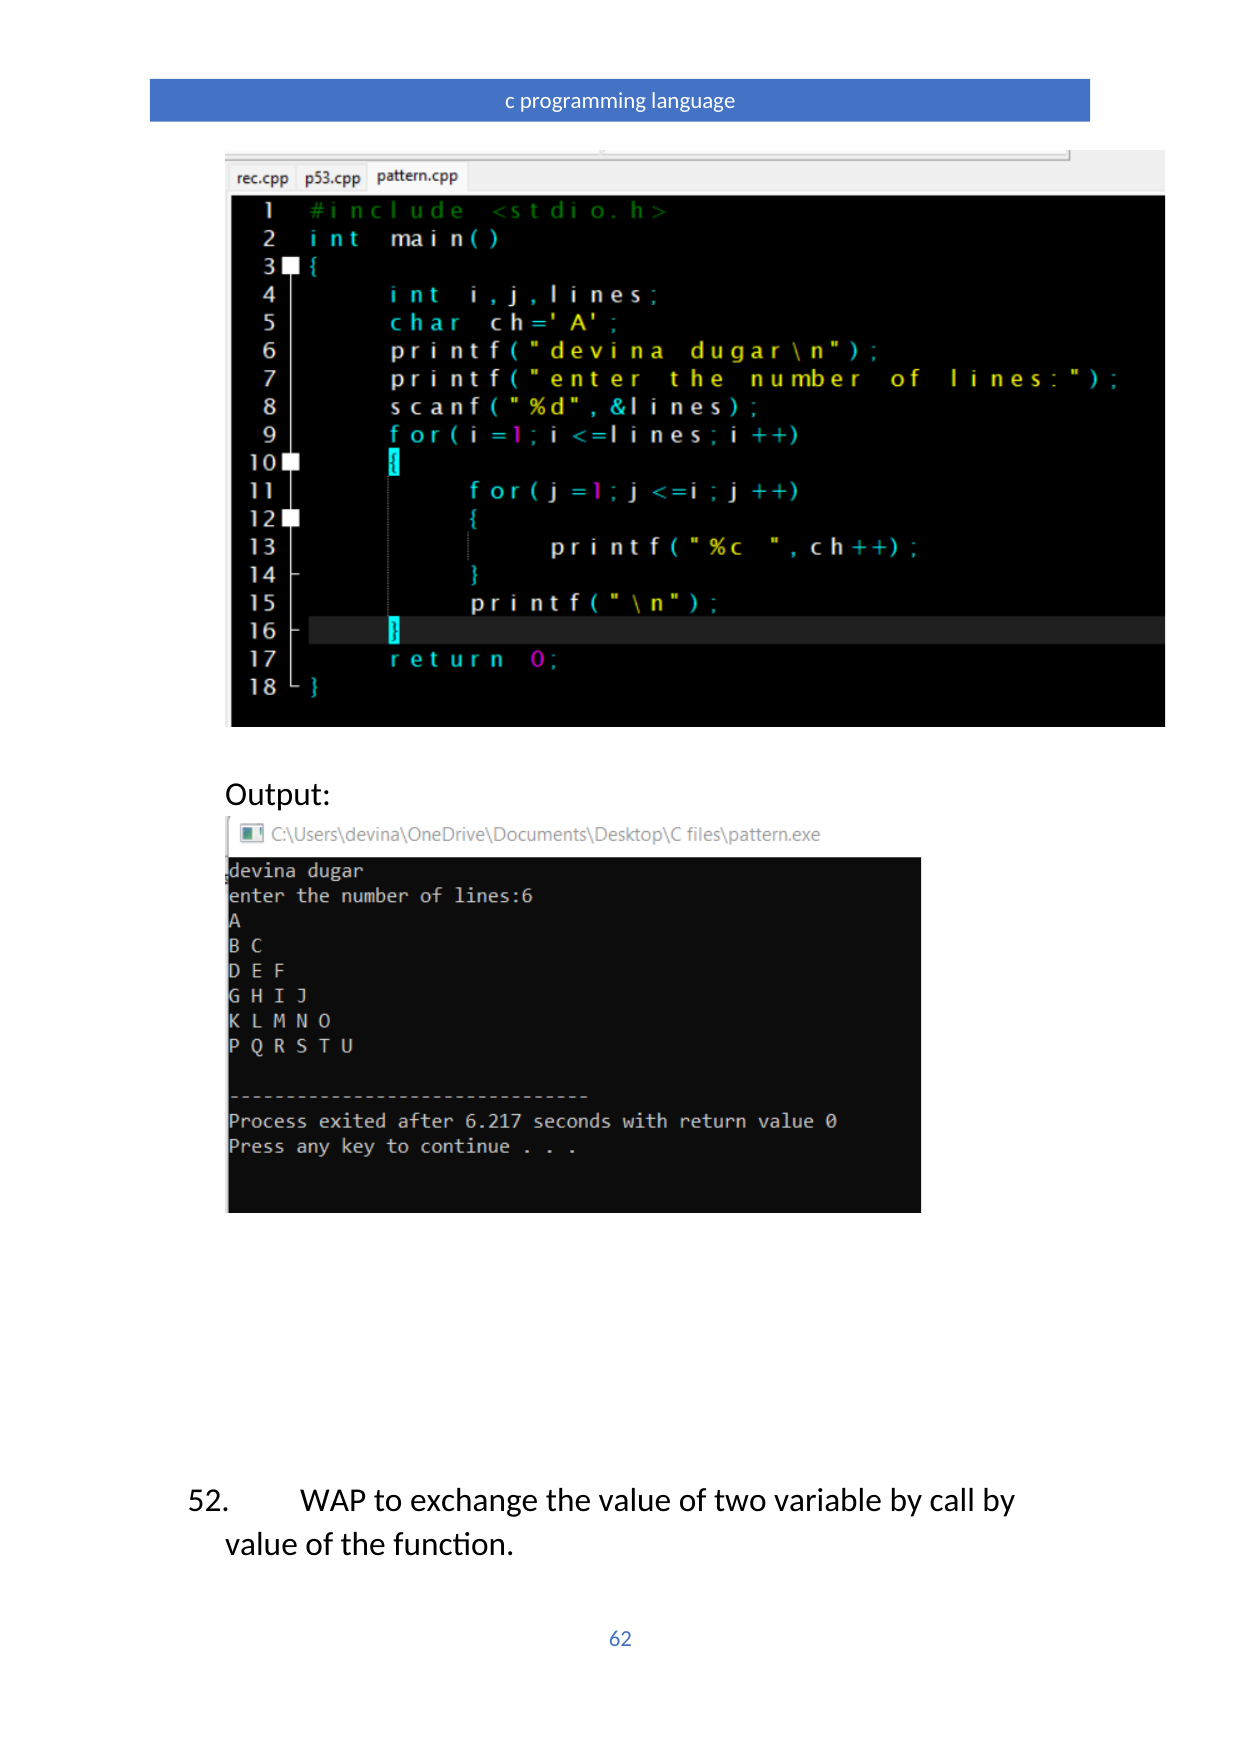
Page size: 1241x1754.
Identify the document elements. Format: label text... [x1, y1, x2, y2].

list WAP to exchange the value of two variable by call by value of the function. [187, 1479, 1090, 1564]
picture [225, 816, 922, 1213]
list Output: [225, 773, 1090, 813]
picture [225, 150, 1166, 727]
